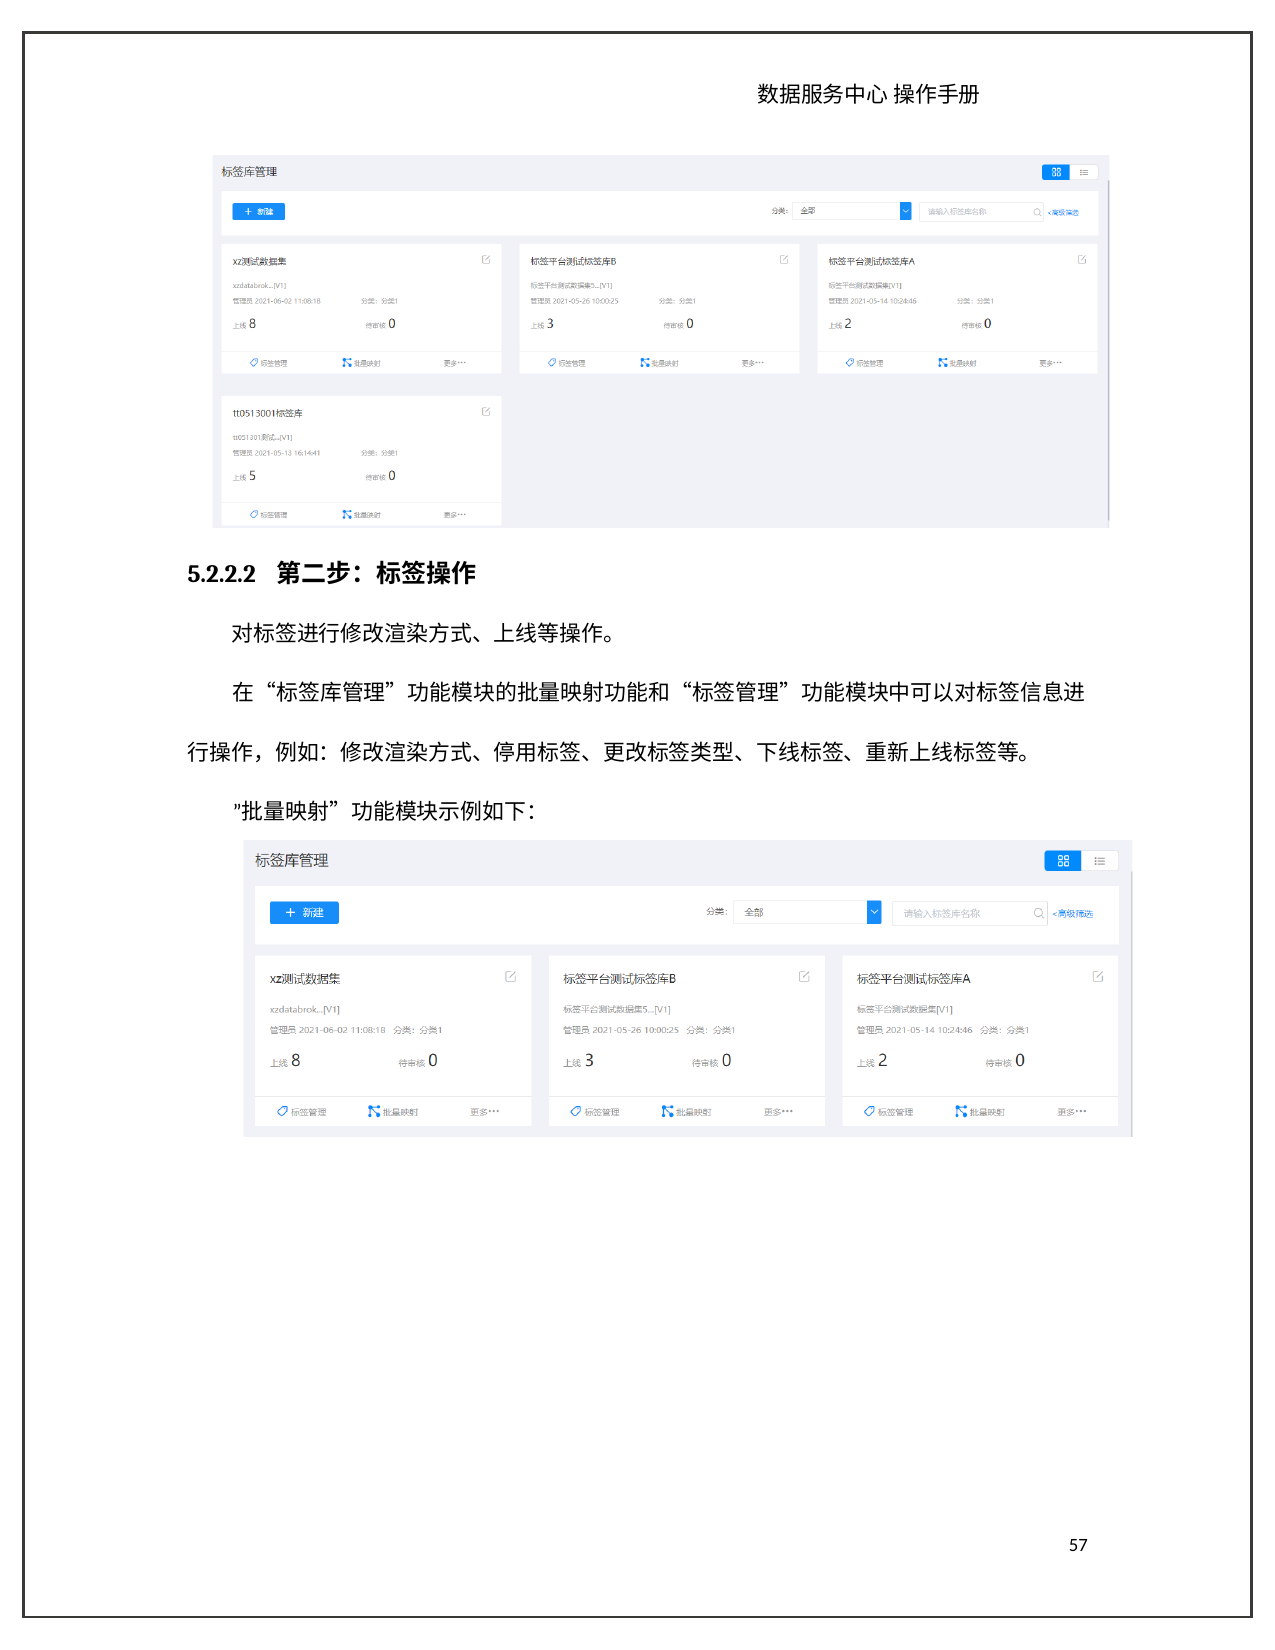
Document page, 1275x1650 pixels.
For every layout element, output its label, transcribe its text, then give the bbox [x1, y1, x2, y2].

text ”批量映射”功能模块示例如下： [187, 780, 1087, 840]
picture [209, 154, 1110, 528]
text 在“标签库管理”功能模块的批量映射功能和“标签管理”功能模块中可以对标签信息进行操作，例如：修改渲染方式、停用标签、更改标签类型、下线标签、重新上线标签等。 [187, 661, 1087, 780]
text 对标签进行修改渲染方式、上线等操作。 [231, 602, 1087, 661]
subtitle 第二步：标签操作 [187, 542, 1087, 602]
picture [232, 840, 1133, 1137]
